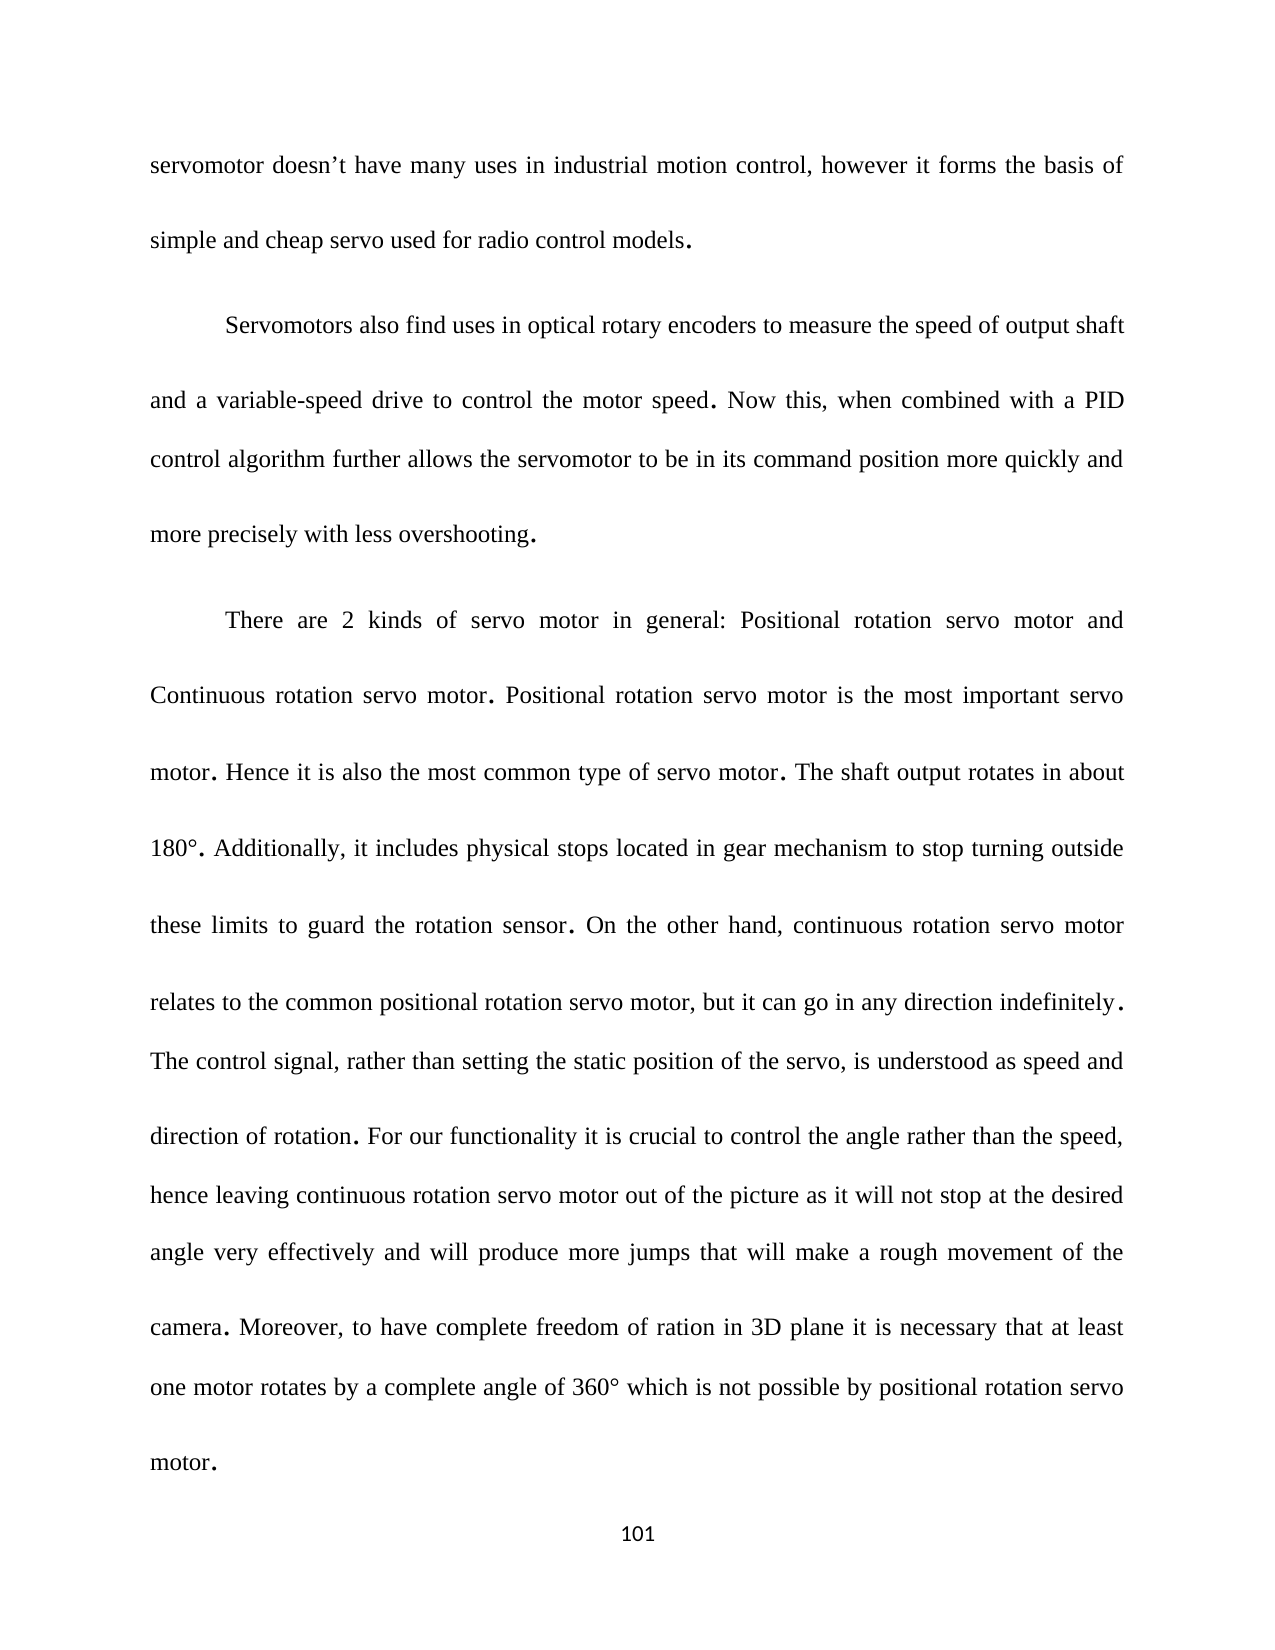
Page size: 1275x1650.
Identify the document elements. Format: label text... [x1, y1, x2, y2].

text There are 2 kinds of servo motor in general: Positional rotation servo motor and Continuous rotation servo motor. Positional rotation servo motor is the most important servo motor. Hence it is also the most common type of servo motor. The shaft output rotates in about 180°. Additionally, it includes physical stops located in gear mechanism to stop turning outside these limits to guard the rotation sensor. On the other hand, continuous rotation servo motor relates to the common positional rotation servo motor, but it can go in any direction indefinitely. The control signal, rather than setting the static position of the servo, is understood as speed and direction of rotation. For our functionality it is crucial to control the angle rather than the speed, hence leaving continuous rotation servo motor out of the picture as it will not stop at the desired angle very effectively and will produce more jumps that will make a rough movement of the camera. Moreover, to have complete freedom of ration in 3D plane it is necessary that at least one motor rotates by a complete angle of 360° which is not possible by positional rotation servo motor. [150, 605, 1125, 1477]
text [150, 150, 1125, 255]
text Servomotors also find uses in optical rotary encoders to measure the speed of output shaft and a variable-speed drive to control the motor speed. Now this, when combined with a PID control algorithm further allows the servomotor to be in its command position more quickly and more precisely with less overshooting. [150, 310, 1125, 550]
